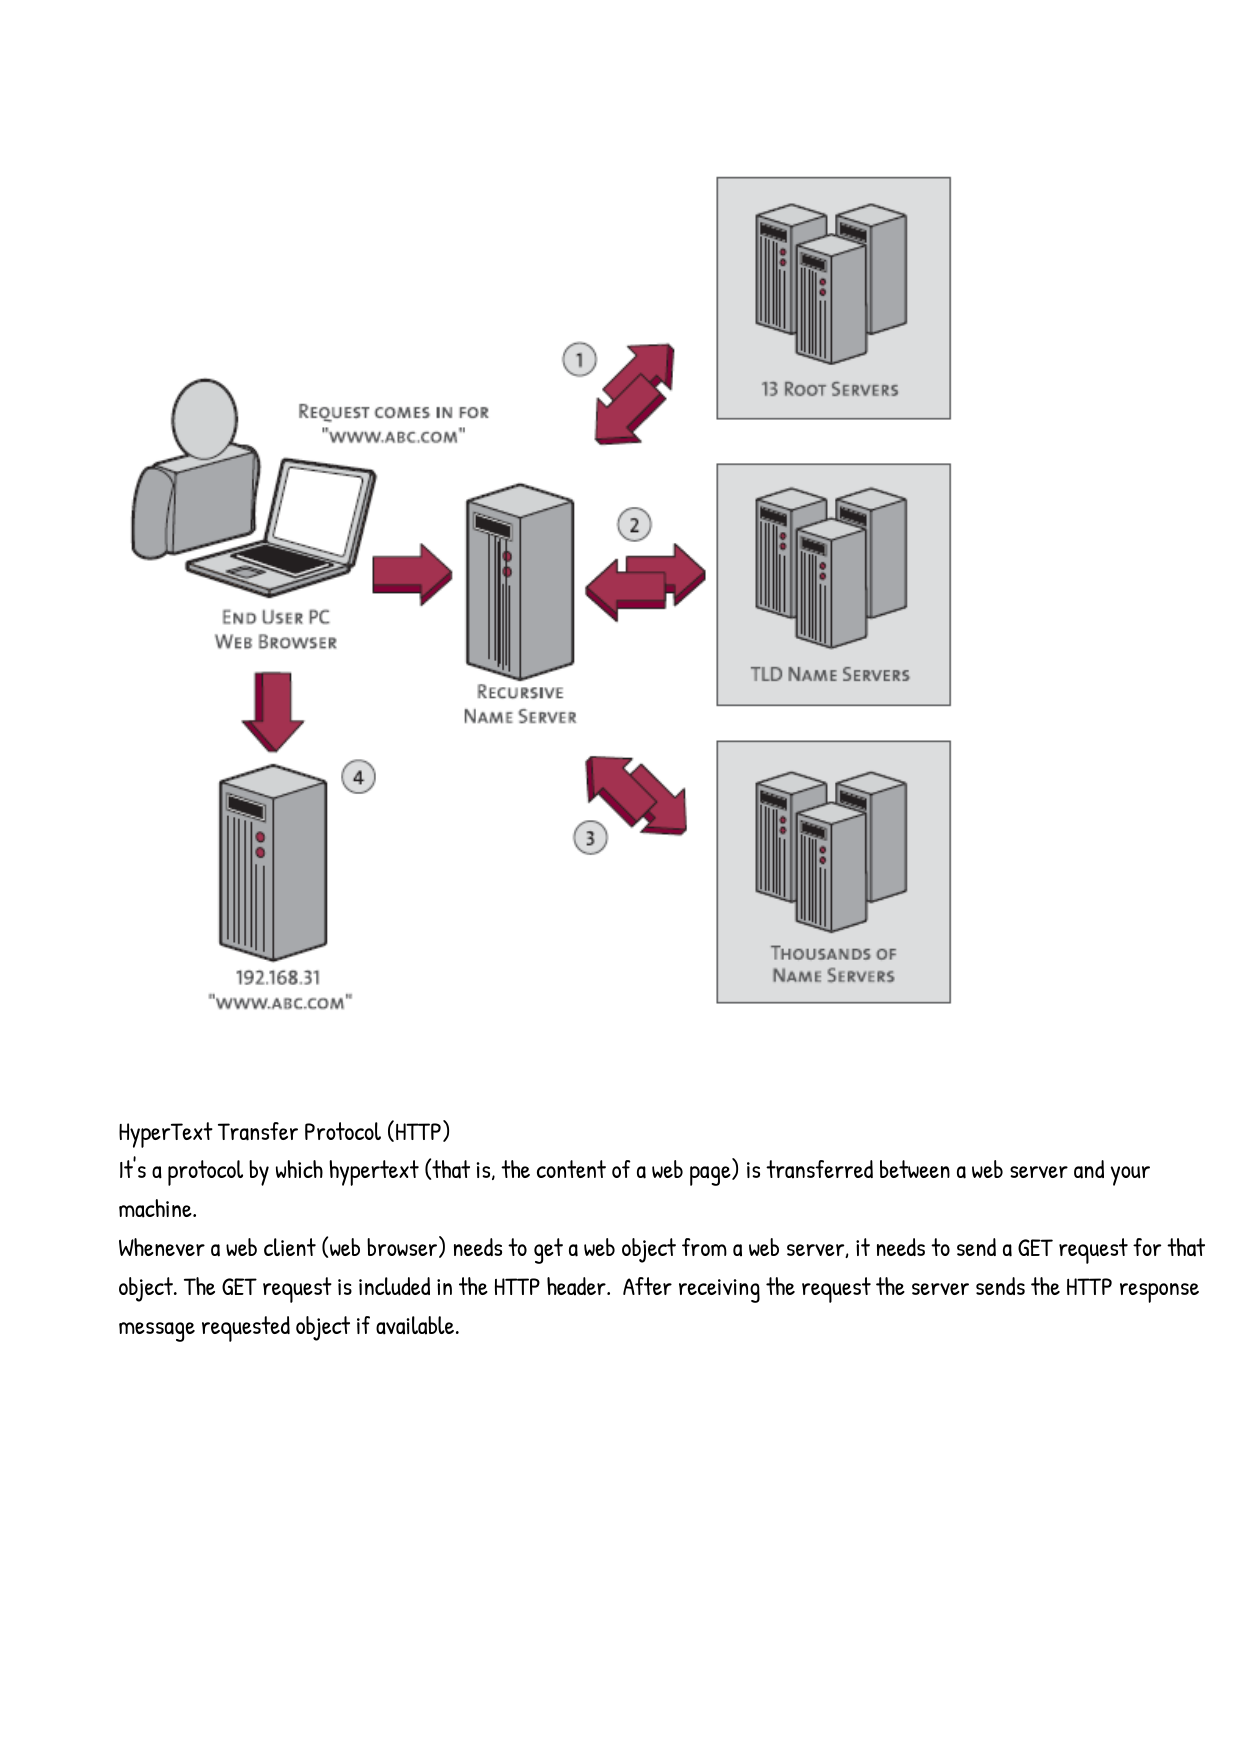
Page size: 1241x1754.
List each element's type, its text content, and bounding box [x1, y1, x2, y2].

picture [118, 150, 970, 1032]
text It's a protocol by which hypertext (that is, the content of a web page) is transferred between a web server and your machine. [118, 1153, 1210, 1226]
text HyperText Transfer Protocol (HTTP) [118, 1114, 1210, 1148]
text Whenever a web client (web browser) needs to get a web object from a web server, it needs to send a GET request for that object. The GET request is included in the HTTP header. After receiving the request the server sends the HTTP response message requested object if available. [118, 1231, 1210, 1342]
